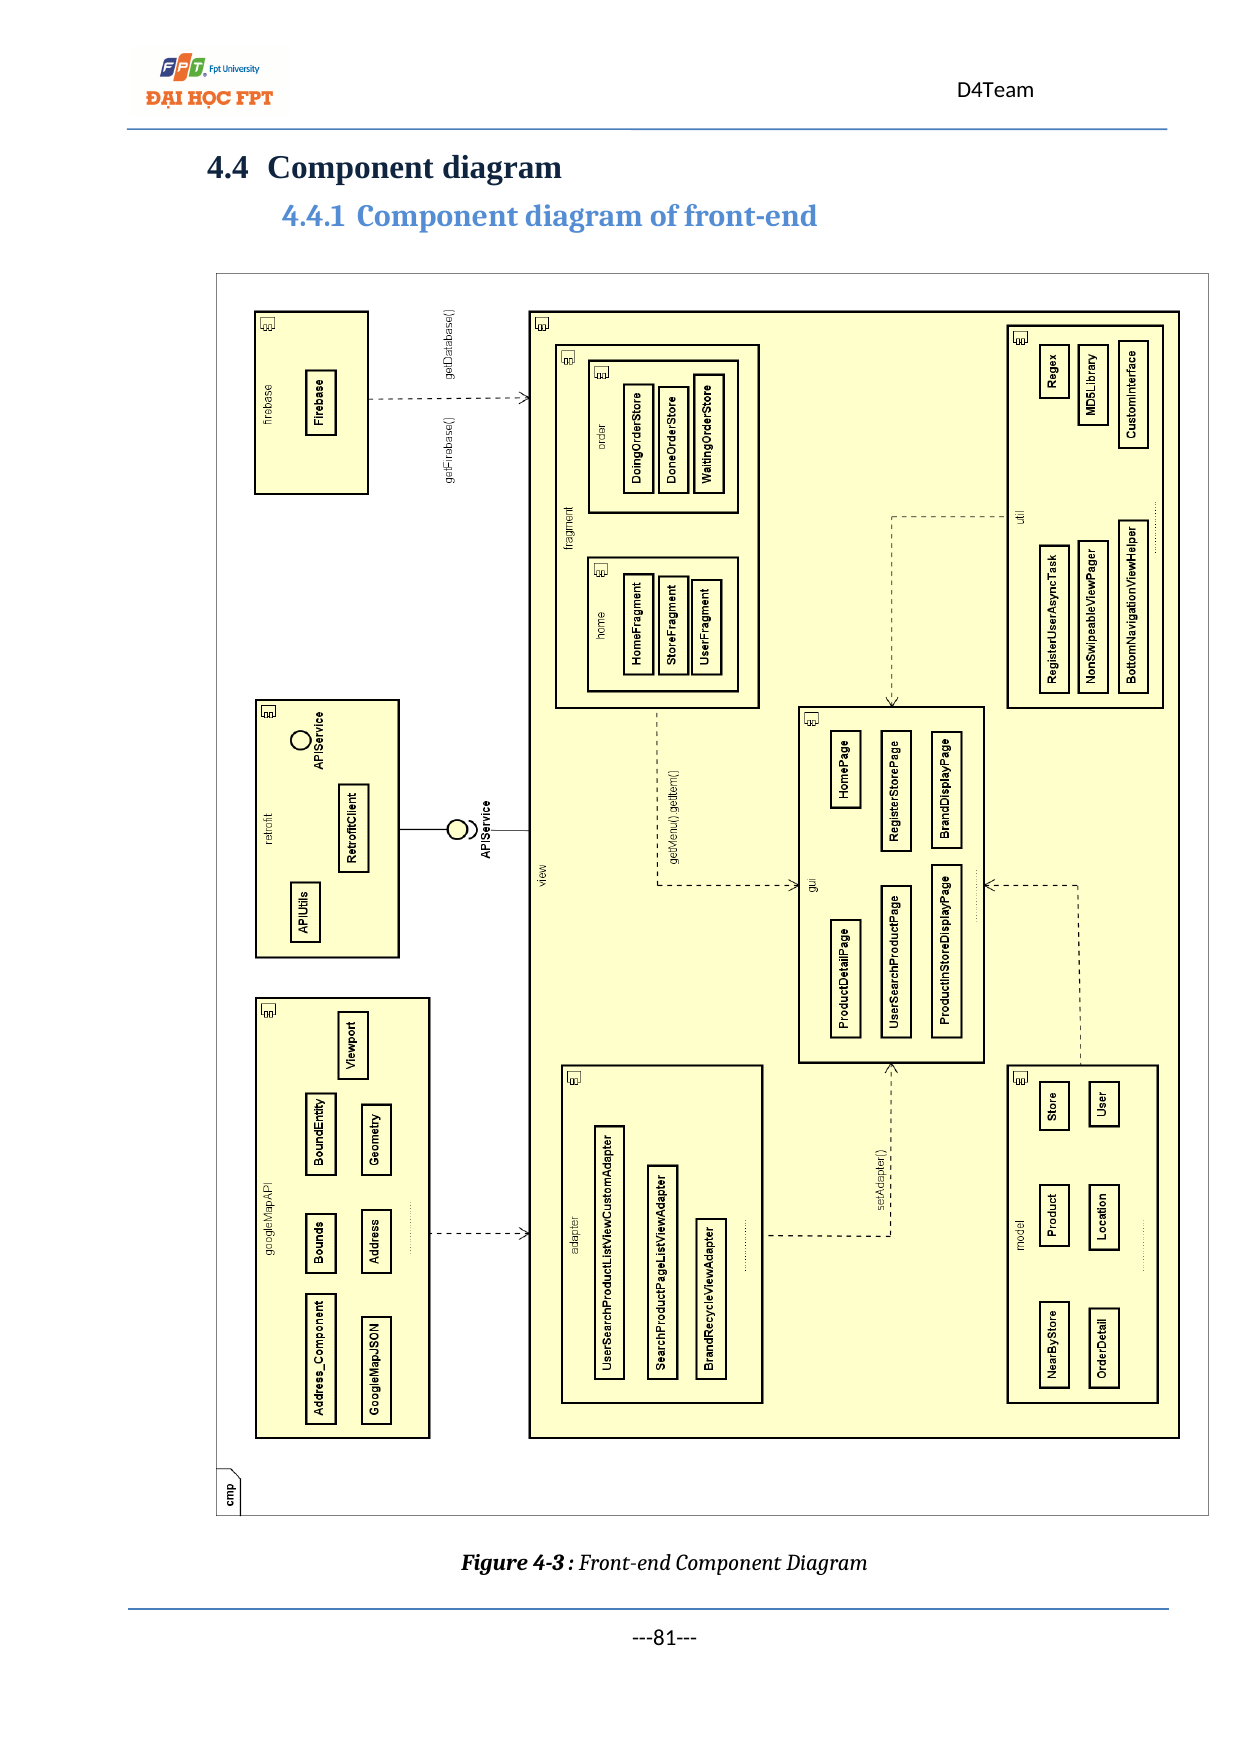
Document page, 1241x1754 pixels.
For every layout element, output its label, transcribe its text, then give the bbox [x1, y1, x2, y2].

picture [129, 46, 290, 116]
subtitle Component diagram [207, 148, 1122, 186]
subtitle Component diagram of front-end [282, 198, 1122, 234]
text Figure 4-3 : Front-end Component Diagram [207, 1550, 1122, 1576]
picture [206, 264, 1217, 1525]
